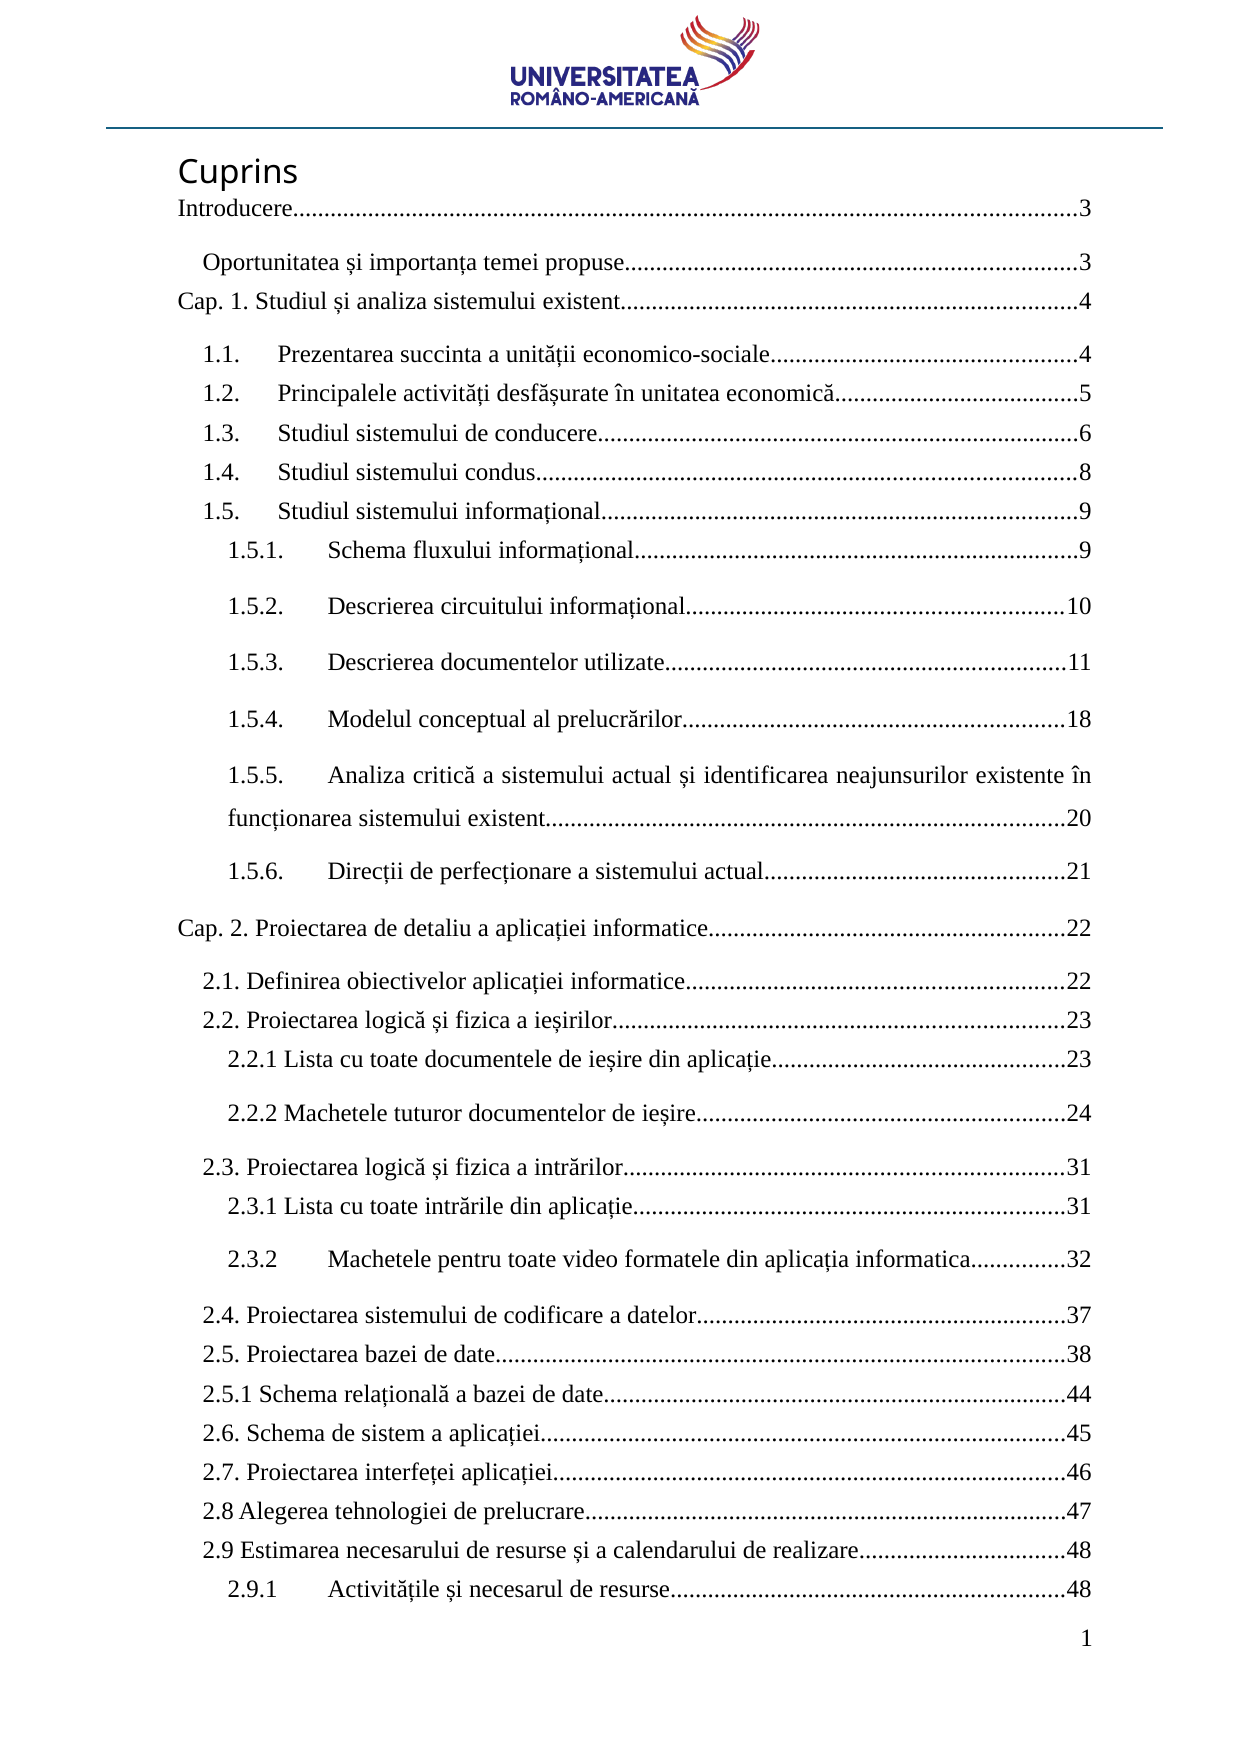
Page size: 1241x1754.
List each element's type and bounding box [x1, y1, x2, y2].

picture [507, 12, 763, 109]
